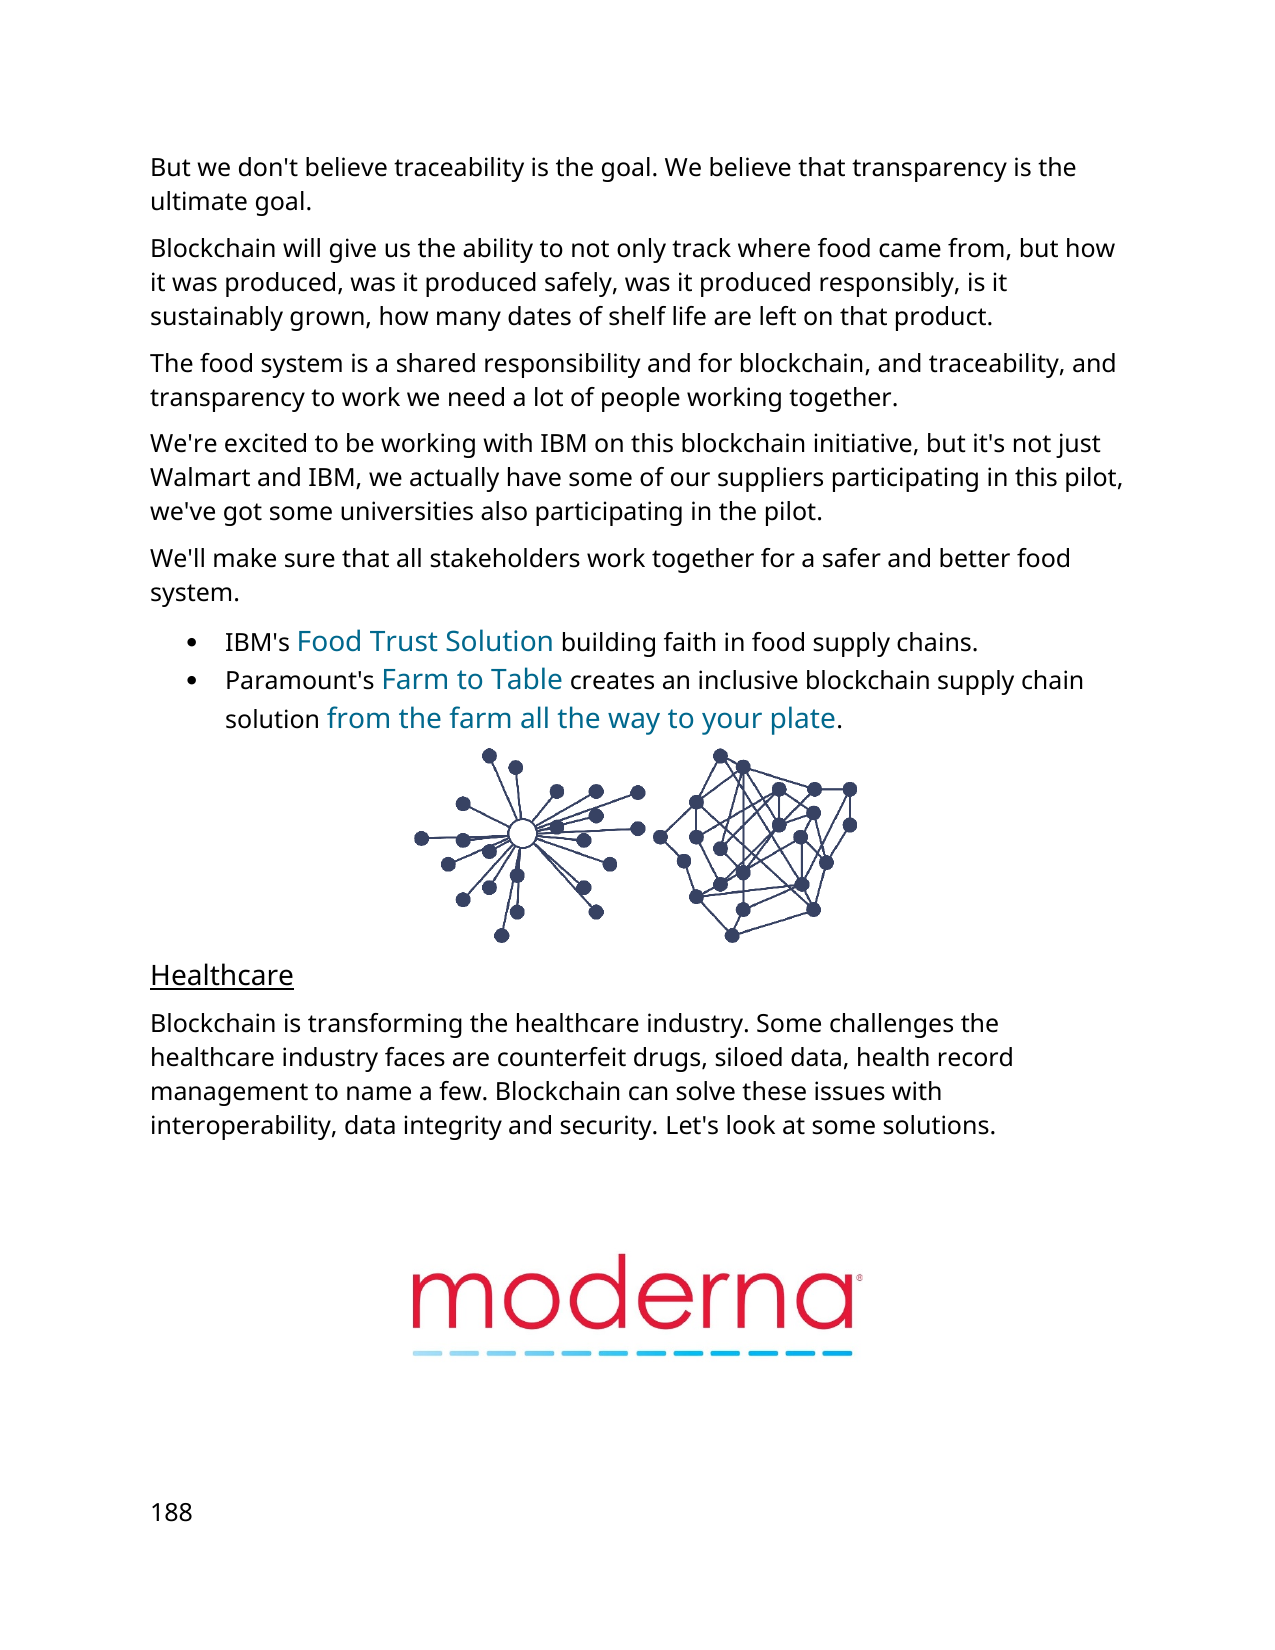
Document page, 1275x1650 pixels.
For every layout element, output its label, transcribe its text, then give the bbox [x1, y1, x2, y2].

list Paramount's Farm to Table creates an inclusive blockchain supply chain solution from the farm all the way to your plate. [187, 659, 1125, 736]
text We're excited to be working with IBM on this blockchain initiative, but it's not just Walmart and IBM, we actually have some of our suppliers participating in this pilot, we've got some universities also participating in the pilot. [150, 426, 1125, 528]
picture [412, 1154, 863, 1455]
subtitle Healthcare [150, 955, 1125, 993]
list IBM's Food Trust Solution building faith in food supply chains. [187, 621, 1125, 659]
text The food system is a shared responsibility and for blockchain, and traceability, and transparency to work we need a lot of people working together. [150, 345, 1125, 413]
text But we don't believe traceability is the goal. We believe that transparency is the ultimate goal. [150, 150, 1125, 218]
picture [412, 748, 863, 943]
text Blockchain is transforming the healthcare industry. Some challenges the healthcare industry faces are counterfeit drugs, siloed data, health record management to name a few. Blockchain can solve these issues with interoperability, data integrity and security. Let's look at some solutions. [150, 1006, 1125, 1142]
text We'll make sure that all stakeholders work together for a safer and better food system. [150, 541, 1125, 609]
text Blockchain will give us the ability to not only track where food came from, but how it was produced, was it produced safely, was it produced responsibly, is it sustainably grown, how many dates of shelf life are left on that product. [150, 231, 1125, 333]
